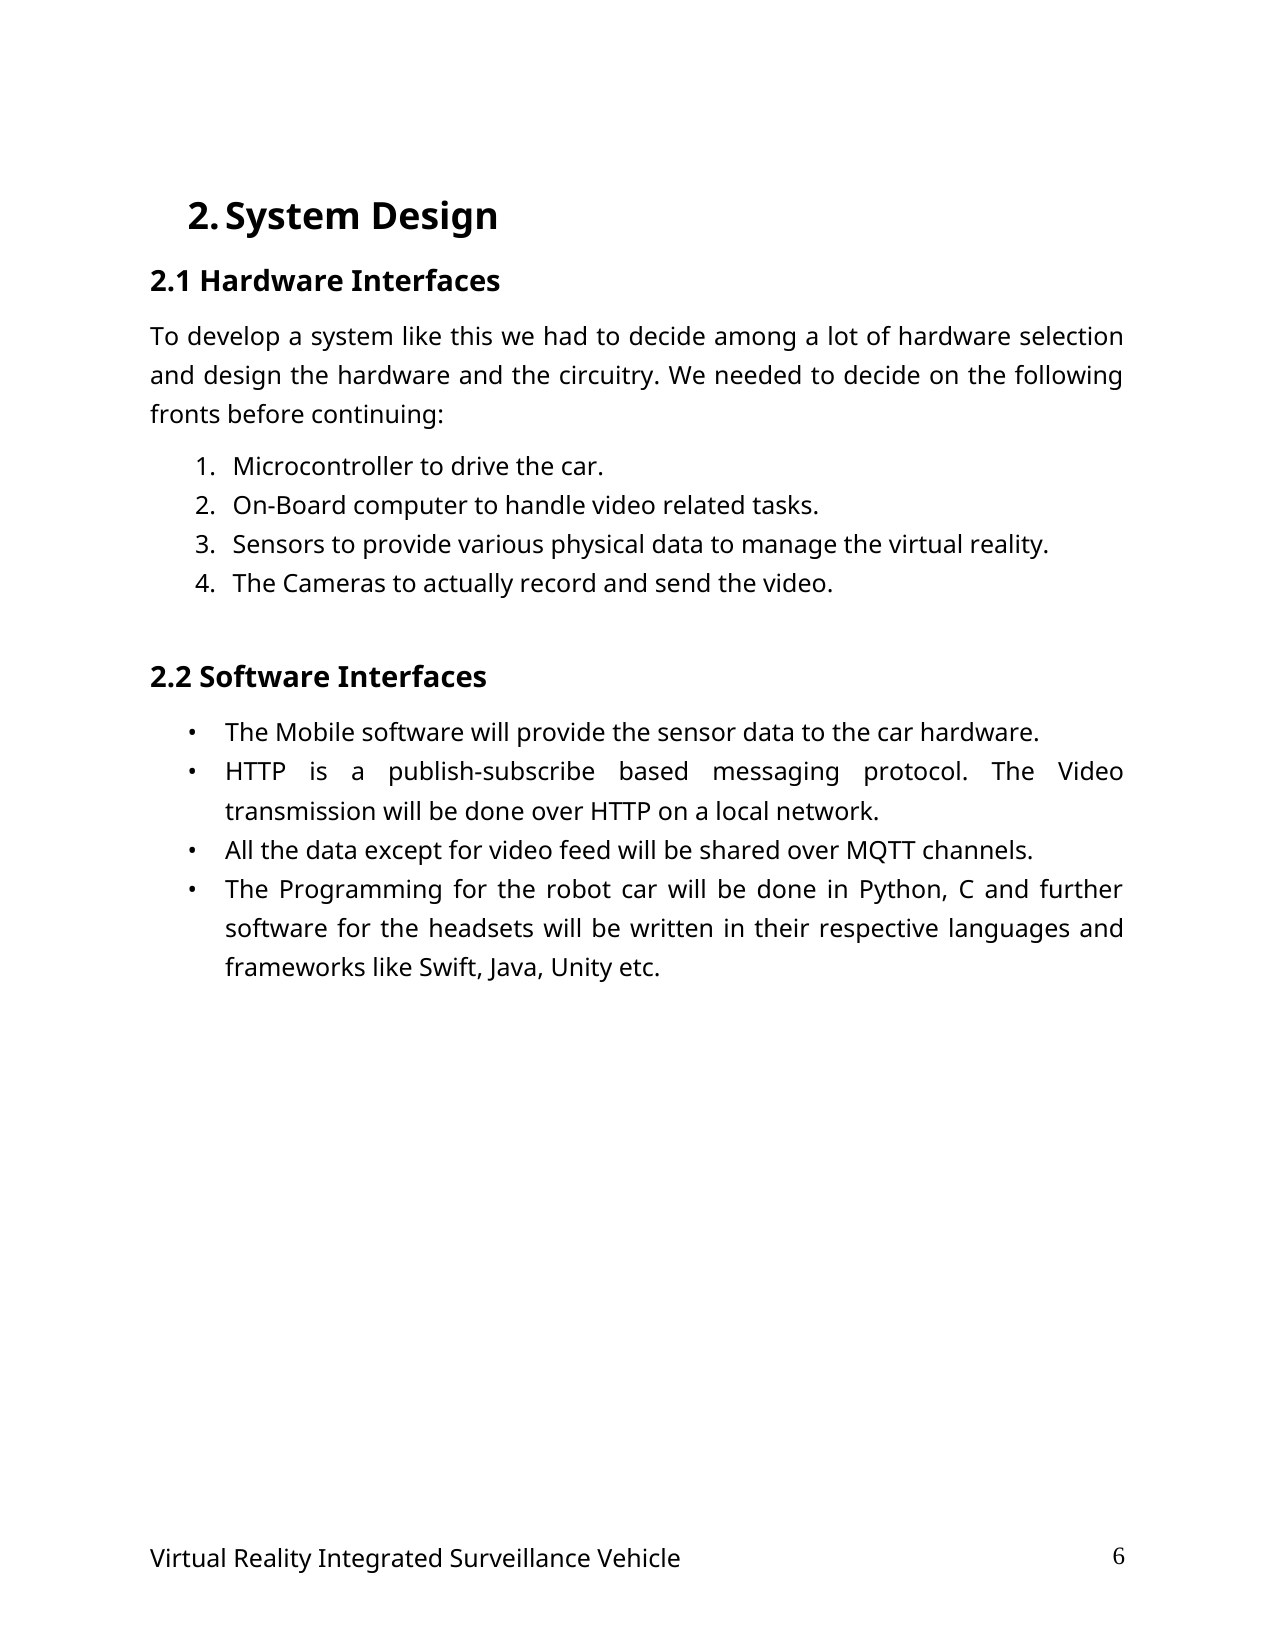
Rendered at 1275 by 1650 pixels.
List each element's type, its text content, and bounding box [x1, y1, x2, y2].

text To develop a system like this we had to decide among a lot of hardware selection and design the hardware and the circuitry. We needed to decide on the following fronts before continuing: [150, 318, 1125, 431]
text 2.1 Hardware Interfaces [150, 260, 1125, 300]
list The Cameras to actually record and send the video. [195, 566, 1125, 600]
list HTTP is a publish-subscribe based messaging protocol. The Video transmission will be done over HTTP on a local network. [187, 754, 1125, 827]
list On-Board computer to handle video related tasks. [195, 488, 1125, 522]
list System Design [187, 189, 1125, 240]
list The Mobile software will provide the sensor data to the car hardware. [187, 715, 1125, 749]
list Sensors to provide various physical data to manage the virtual reality. [195, 527, 1125, 561]
list Microcontroller to drive the car. [195, 448, 1125, 482]
list All the data except for video feed will be shared over MQTT channels. [187, 832, 1125, 866]
text 2.2 Software Interfaces [150, 657, 1125, 696]
list The Programming for the robot car will be done in Python, C and further software for the headsets will be written in their respective languages and frameworks like Swift, Java, Unity etc. [187, 872, 1125, 984]
